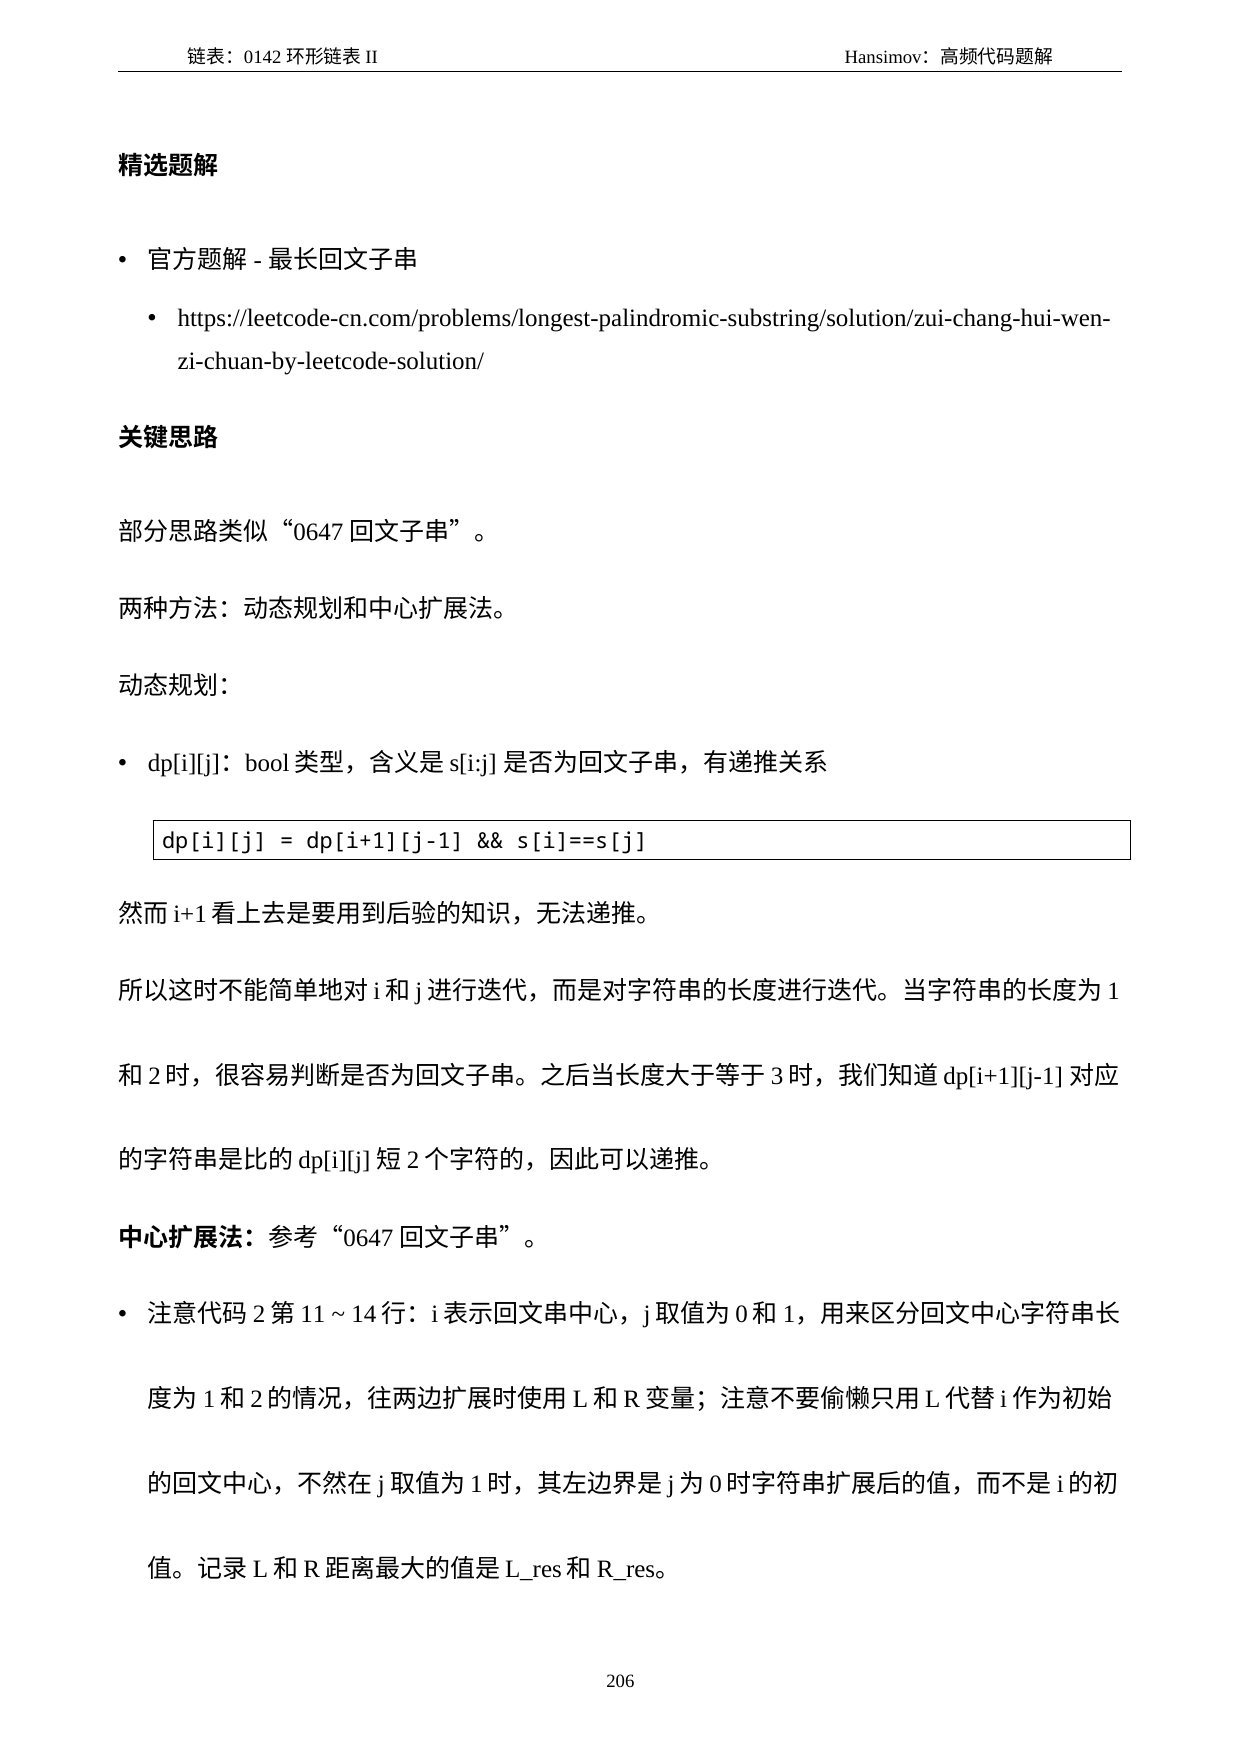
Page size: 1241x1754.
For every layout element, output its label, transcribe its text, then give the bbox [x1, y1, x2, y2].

text dp[i][j]：bool类型，含义是s[i:j] 是否为回文子串，有递推关系 [118, 726, 1122, 794]
subtitle 关键思路 [118, 401, 1097, 469]
text 然而i+1看上去是要用到后验的知识，无法递推。 [118, 877, 1122, 945]
subtitle 精选题解 [118, 130, 1097, 198]
text 官方题解 - 最长回文子串 [118, 224, 1122, 292]
text https://leetcode-cn.com/problems/longest-palindromic-substring/solution/zui-chang-hui-wen-zi-chuan-by-leetcode-solution/ [148, 301, 1122, 377]
list dp[i][j] = dp[i+1][j-1] && s[i]==s[j] [154, 821, 1130, 859]
text 注意代码2第11 ~ 14行：i表示回文串中心，j取值为0和1，用来区分回文中心字符串长度为1和2的情况，往两边扩展时使用L和R变量；注意不要偷懒只用L代替i作为初始的回文中心，不然在j取值为1时，其左边界是j为0时字符串扩展后的值，而不是i的初值。记录L和R距离最大的值是L_res和R_res。 [118, 1278, 1122, 1601]
text 部分思路类似“0647 回文子串”。 [118, 495, 1122, 563]
text 所以这时不能简单地对i和j进行迭代，而是对字符串的长度进行迭代。当字符串的长度为1和2时，很容易判断是否为回文子串。之后当长度大于等于3时，我们知道dp[i+1][j-1] 对应的字符串是比的dp[i][j] 短2个字符的，因此可以递推。 [118, 954, 1122, 1192]
text 动态规划： [118, 649, 1122, 717]
text 两种方法：动态规划和中心扩展法。 [118, 572, 1122, 640]
text 中心扩展法：参考“0647 回文子串”。 [118, 1201, 1122, 1269]
